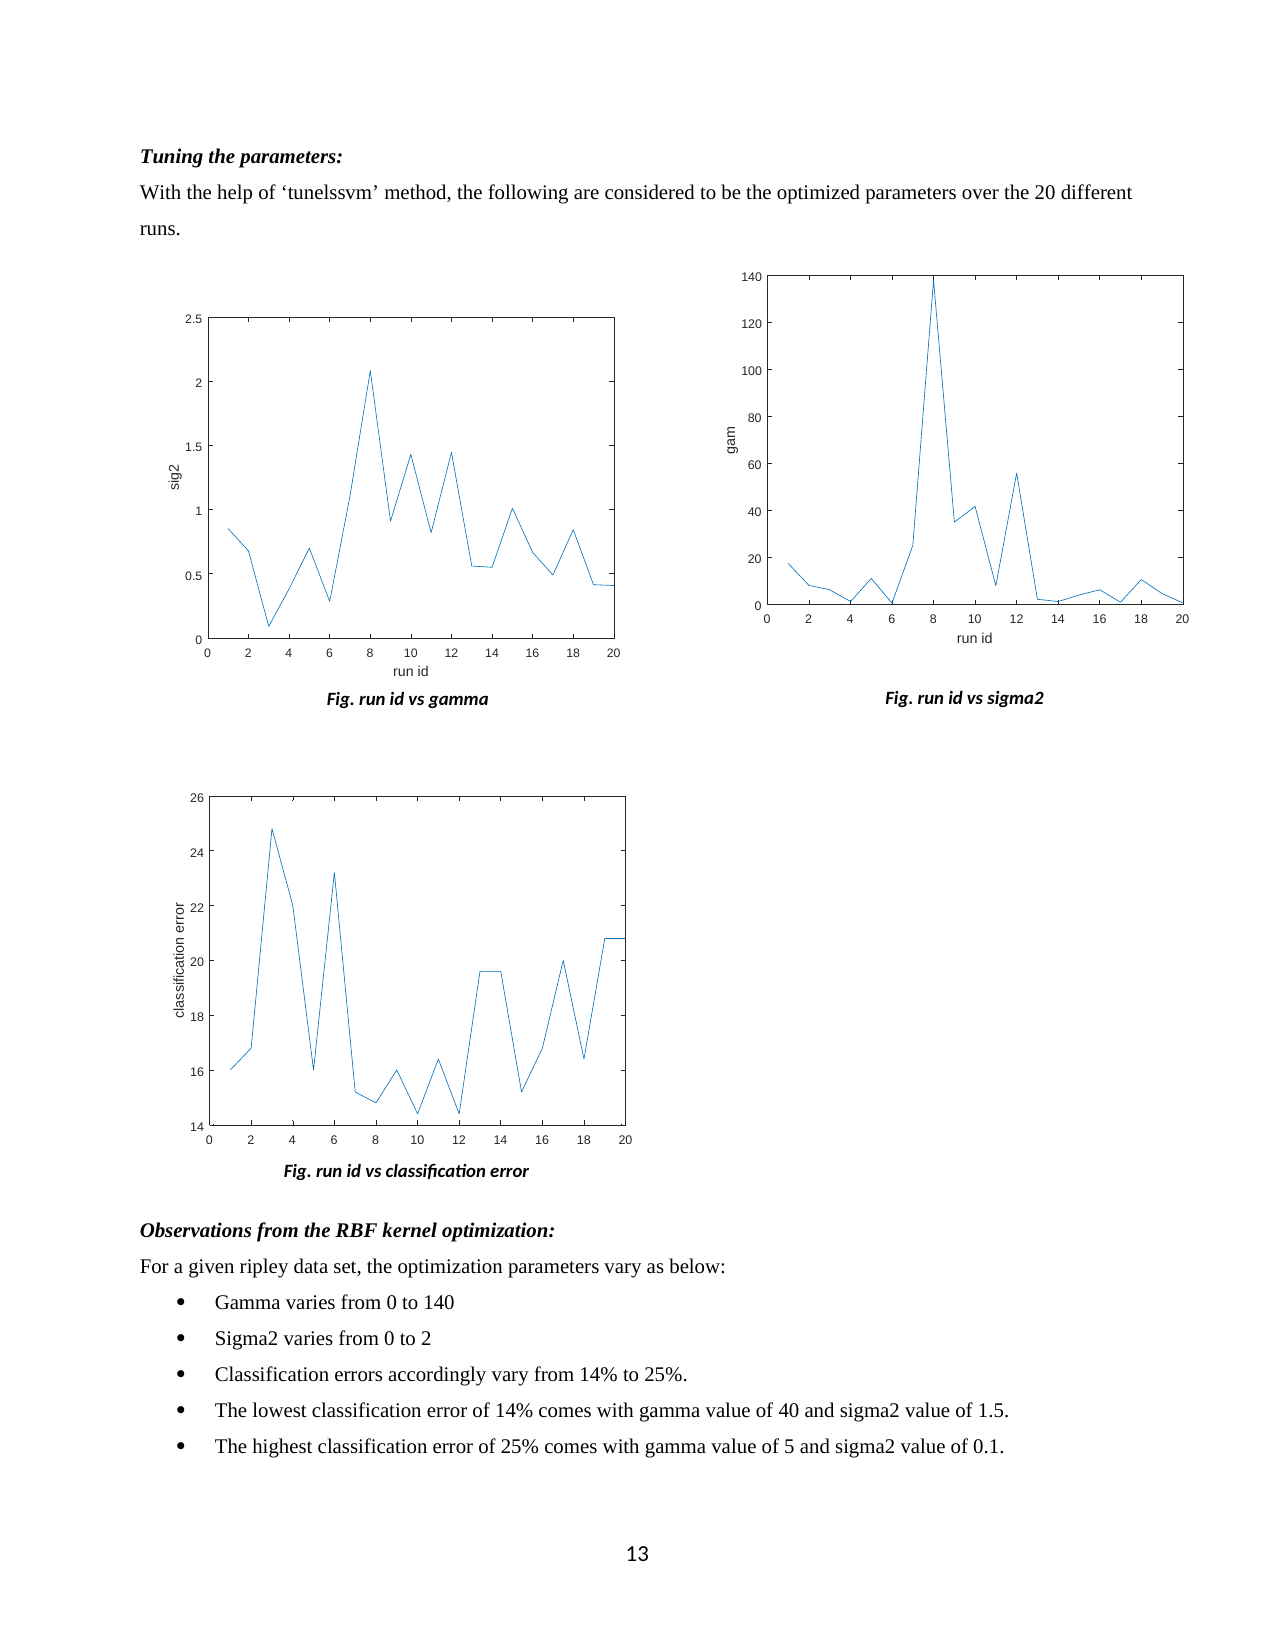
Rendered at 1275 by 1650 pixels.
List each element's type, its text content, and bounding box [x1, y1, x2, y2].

text For a given ripley data set, the optimization parameters vary as below: [139, 1254, 1142, 1278]
text Tuning the parameters: [139, 144, 1142, 168]
list Gamma varies from 0 to 140 [177, 1290, 1142, 1314]
text Observations from the RBF kernel optimization: [139, 1218, 1142, 1242]
list Classification errors accordingly vary from 14% to 25%. [177, 1362, 1142, 1386]
list The highest classification error of 25% comes with gamma value of 5 and sigma2 value of 0.1. [177, 1434, 1142, 1458]
list Sigma2 varies from 0 to 2 [177, 1326, 1142, 1350]
text With the help of ‘tunelssvm’ method, the following are considered to be the optimized parameters over the 20 different runs. [139, 180, 1142, 240]
list The lowest classification error of 14% comes with gamma value of 40 and sigma2 value of 1.5. [177, 1398, 1142, 1422]
